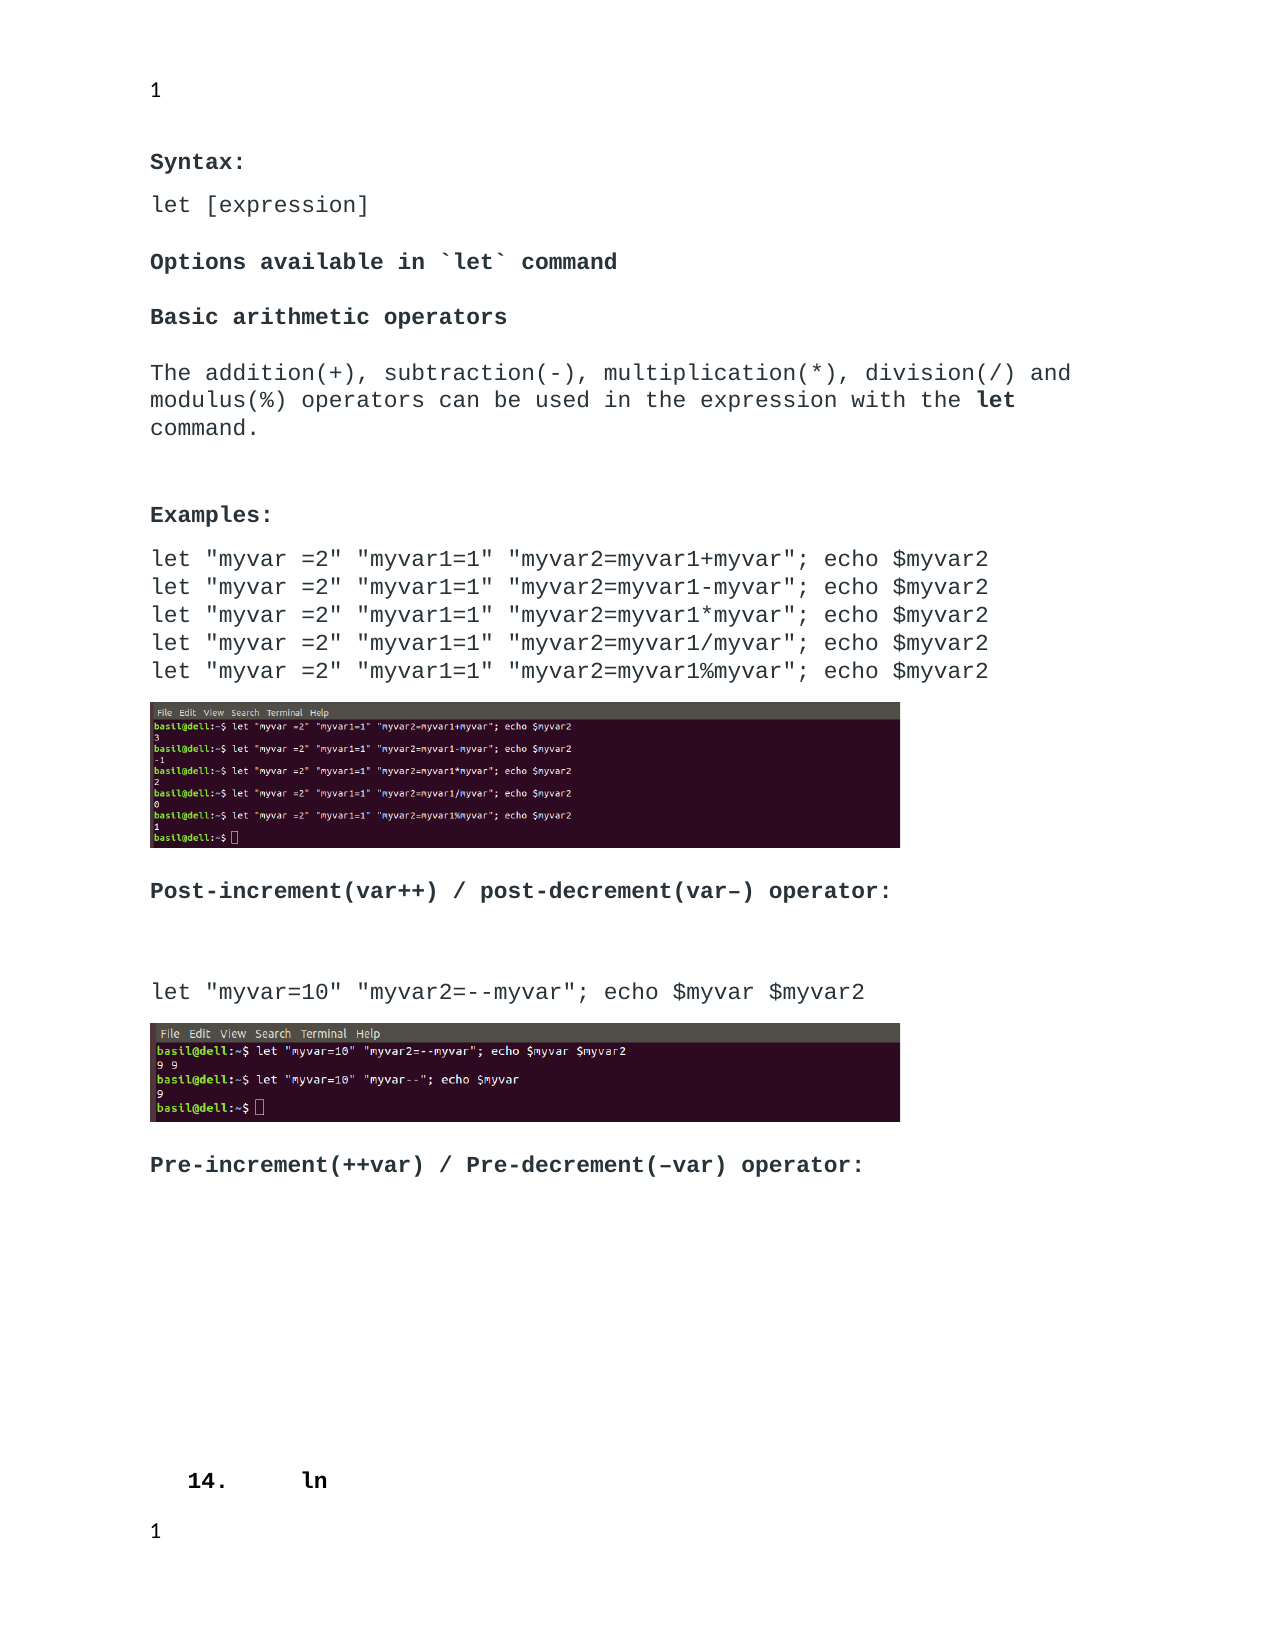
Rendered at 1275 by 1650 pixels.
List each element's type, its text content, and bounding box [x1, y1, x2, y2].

text Examples: [150, 504, 1125, 530]
text The addition(+), subtraction(-), multiplication(*), division(/) and modulus(%) operators can be used in the expression with the let command. [150, 361, 1125, 443]
subtitle Post-increment(var++) / post-decrement(var–) operator: [150, 879, 1125, 905]
text let "myvar =2" "myvar1=1" "myvar2=myvar1+myvar"; echo $myvar2 let "myvar =2" "myvar1=1" "myvar2=myvar1-myvar"; echo $myvar2 let "myvar =2" "myvar1=1" "myvar2=myvar1*myvar"; echo $myvar2 let "myvar =2" "myvar1=1" "myvar2=myvar1/myvar"; echo $myvar2 let "myvar =2" "myvar1=1" "myvar2=myvar1%myvar"; echo $myvar2 [150, 547, 1125, 685]
subtitle Pre-increment(++var) / Pre-decrement(–var) operator: [150, 1153, 1125, 1179]
picture [150, 1023, 901, 1122]
text let "myvar=10" "myvar2=--myvar"; echo $myvar $myvar2 [150, 980, 1125, 1006]
text Syntax: [150, 150, 1125, 176]
subtitle Options available in `let` command [150, 251, 1125, 277]
list ln [187, 1470, 1125, 1496]
picture [150, 702, 901, 848]
subtitle Basic arithmetic operators [150, 306, 1125, 332]
text let [expression] [150, 193, 1125, 219]
